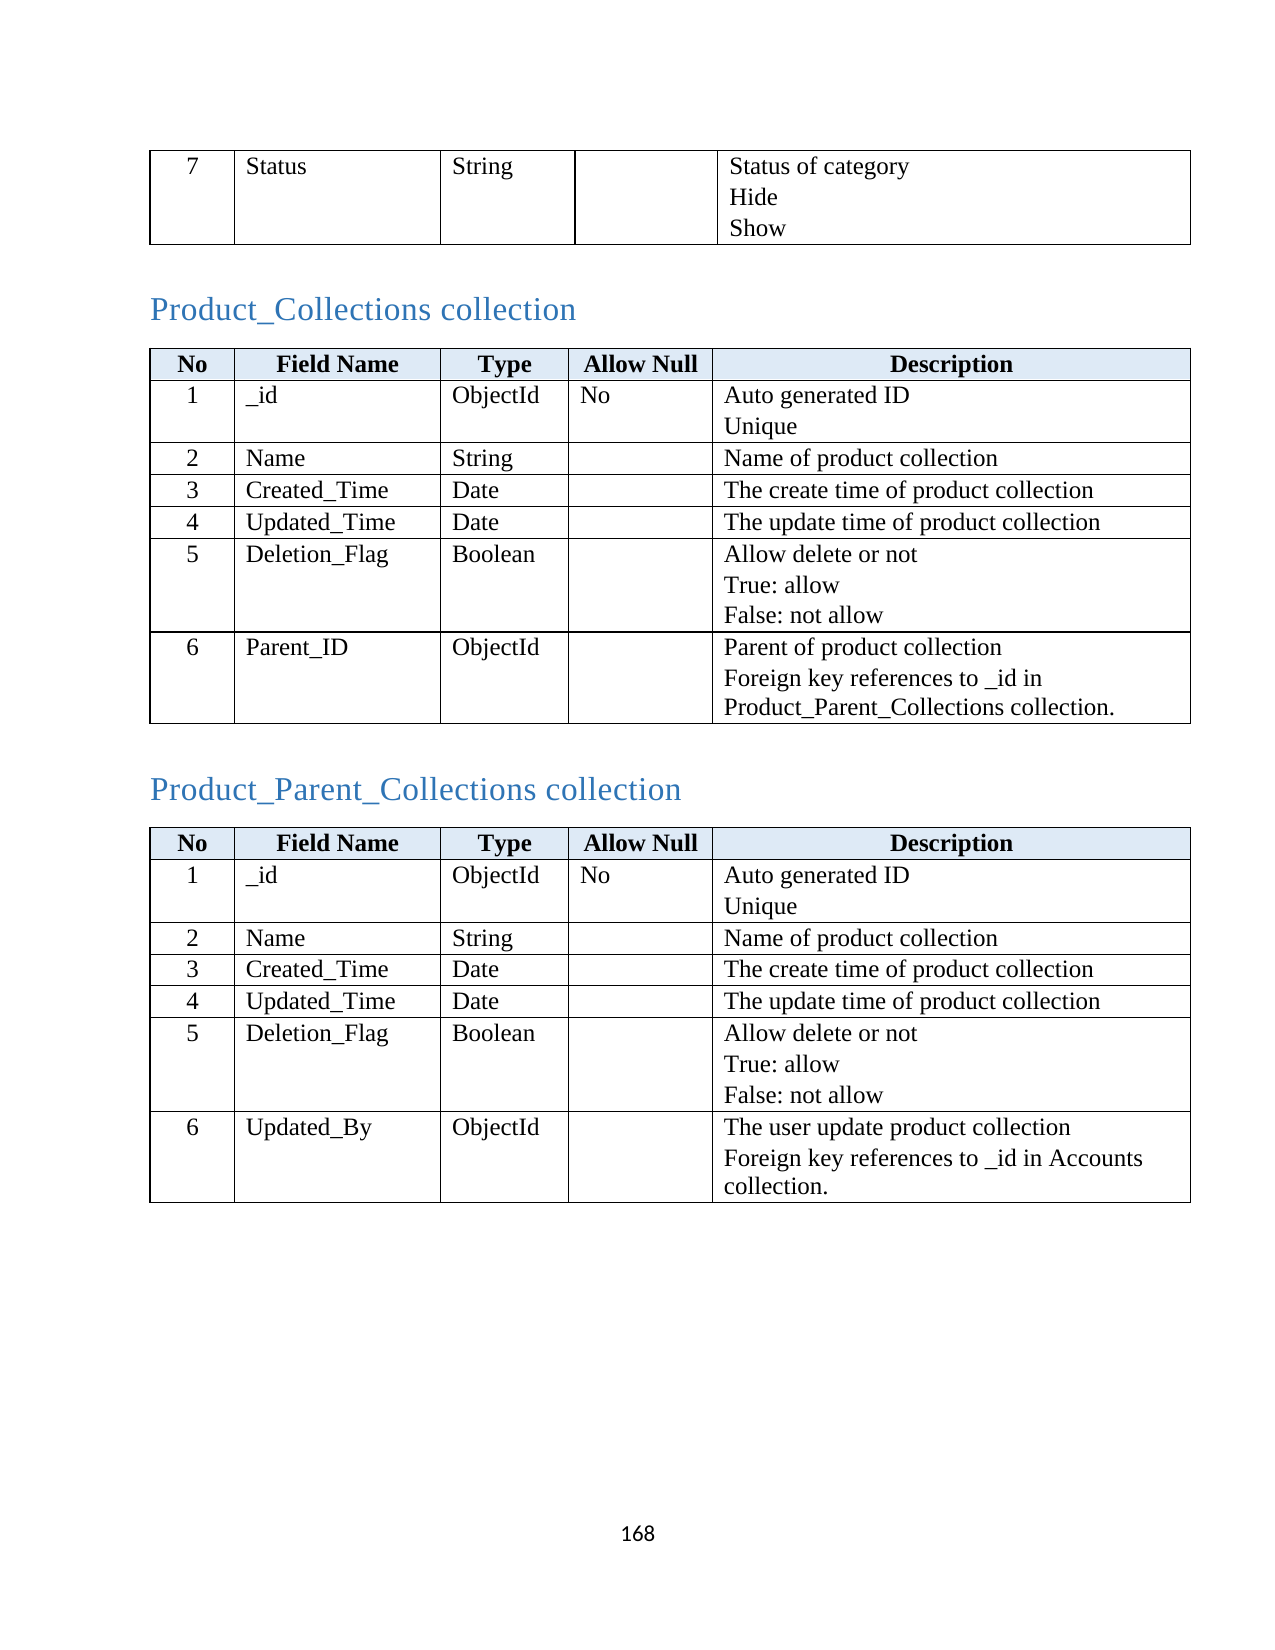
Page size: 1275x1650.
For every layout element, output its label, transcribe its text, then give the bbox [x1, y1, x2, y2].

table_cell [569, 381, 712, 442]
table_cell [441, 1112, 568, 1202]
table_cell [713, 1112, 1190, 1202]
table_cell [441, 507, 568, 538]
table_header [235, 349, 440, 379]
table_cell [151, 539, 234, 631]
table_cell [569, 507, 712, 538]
title Product_Parent_Collections collection [150, 769, 1125, 807]
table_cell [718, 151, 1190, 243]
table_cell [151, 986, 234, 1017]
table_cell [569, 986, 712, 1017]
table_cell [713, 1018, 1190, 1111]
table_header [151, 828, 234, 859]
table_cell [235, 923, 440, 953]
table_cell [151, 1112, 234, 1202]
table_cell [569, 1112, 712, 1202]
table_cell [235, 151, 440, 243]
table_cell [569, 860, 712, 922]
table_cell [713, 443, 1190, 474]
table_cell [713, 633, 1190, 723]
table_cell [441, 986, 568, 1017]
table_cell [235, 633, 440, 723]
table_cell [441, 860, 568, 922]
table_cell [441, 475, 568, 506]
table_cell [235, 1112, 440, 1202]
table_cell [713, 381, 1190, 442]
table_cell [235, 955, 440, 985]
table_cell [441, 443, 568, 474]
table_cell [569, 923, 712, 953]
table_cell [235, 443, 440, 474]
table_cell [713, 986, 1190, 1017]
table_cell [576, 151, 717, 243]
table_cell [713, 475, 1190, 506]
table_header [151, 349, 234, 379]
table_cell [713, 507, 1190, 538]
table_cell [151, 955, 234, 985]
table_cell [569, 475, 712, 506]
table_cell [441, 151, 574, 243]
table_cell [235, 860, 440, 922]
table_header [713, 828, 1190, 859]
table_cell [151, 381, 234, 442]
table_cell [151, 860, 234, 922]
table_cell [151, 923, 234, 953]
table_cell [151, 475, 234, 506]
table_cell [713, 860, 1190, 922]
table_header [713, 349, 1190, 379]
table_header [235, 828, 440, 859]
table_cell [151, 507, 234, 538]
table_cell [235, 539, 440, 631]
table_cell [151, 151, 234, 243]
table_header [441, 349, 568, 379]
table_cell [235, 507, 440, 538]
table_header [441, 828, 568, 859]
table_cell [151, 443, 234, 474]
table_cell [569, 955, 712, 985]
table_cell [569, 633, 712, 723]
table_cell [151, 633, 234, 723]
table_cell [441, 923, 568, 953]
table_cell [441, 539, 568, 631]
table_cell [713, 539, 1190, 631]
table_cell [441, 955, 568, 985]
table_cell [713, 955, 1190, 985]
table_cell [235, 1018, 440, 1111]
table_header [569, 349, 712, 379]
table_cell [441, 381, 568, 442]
title Product_Collections collection [150, 290, 1125, 328]
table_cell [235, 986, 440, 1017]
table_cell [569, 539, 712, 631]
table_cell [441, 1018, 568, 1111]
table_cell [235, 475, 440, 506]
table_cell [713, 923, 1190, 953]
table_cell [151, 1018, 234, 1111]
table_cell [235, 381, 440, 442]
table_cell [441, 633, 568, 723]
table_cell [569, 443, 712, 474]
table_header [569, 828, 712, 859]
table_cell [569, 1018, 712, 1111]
